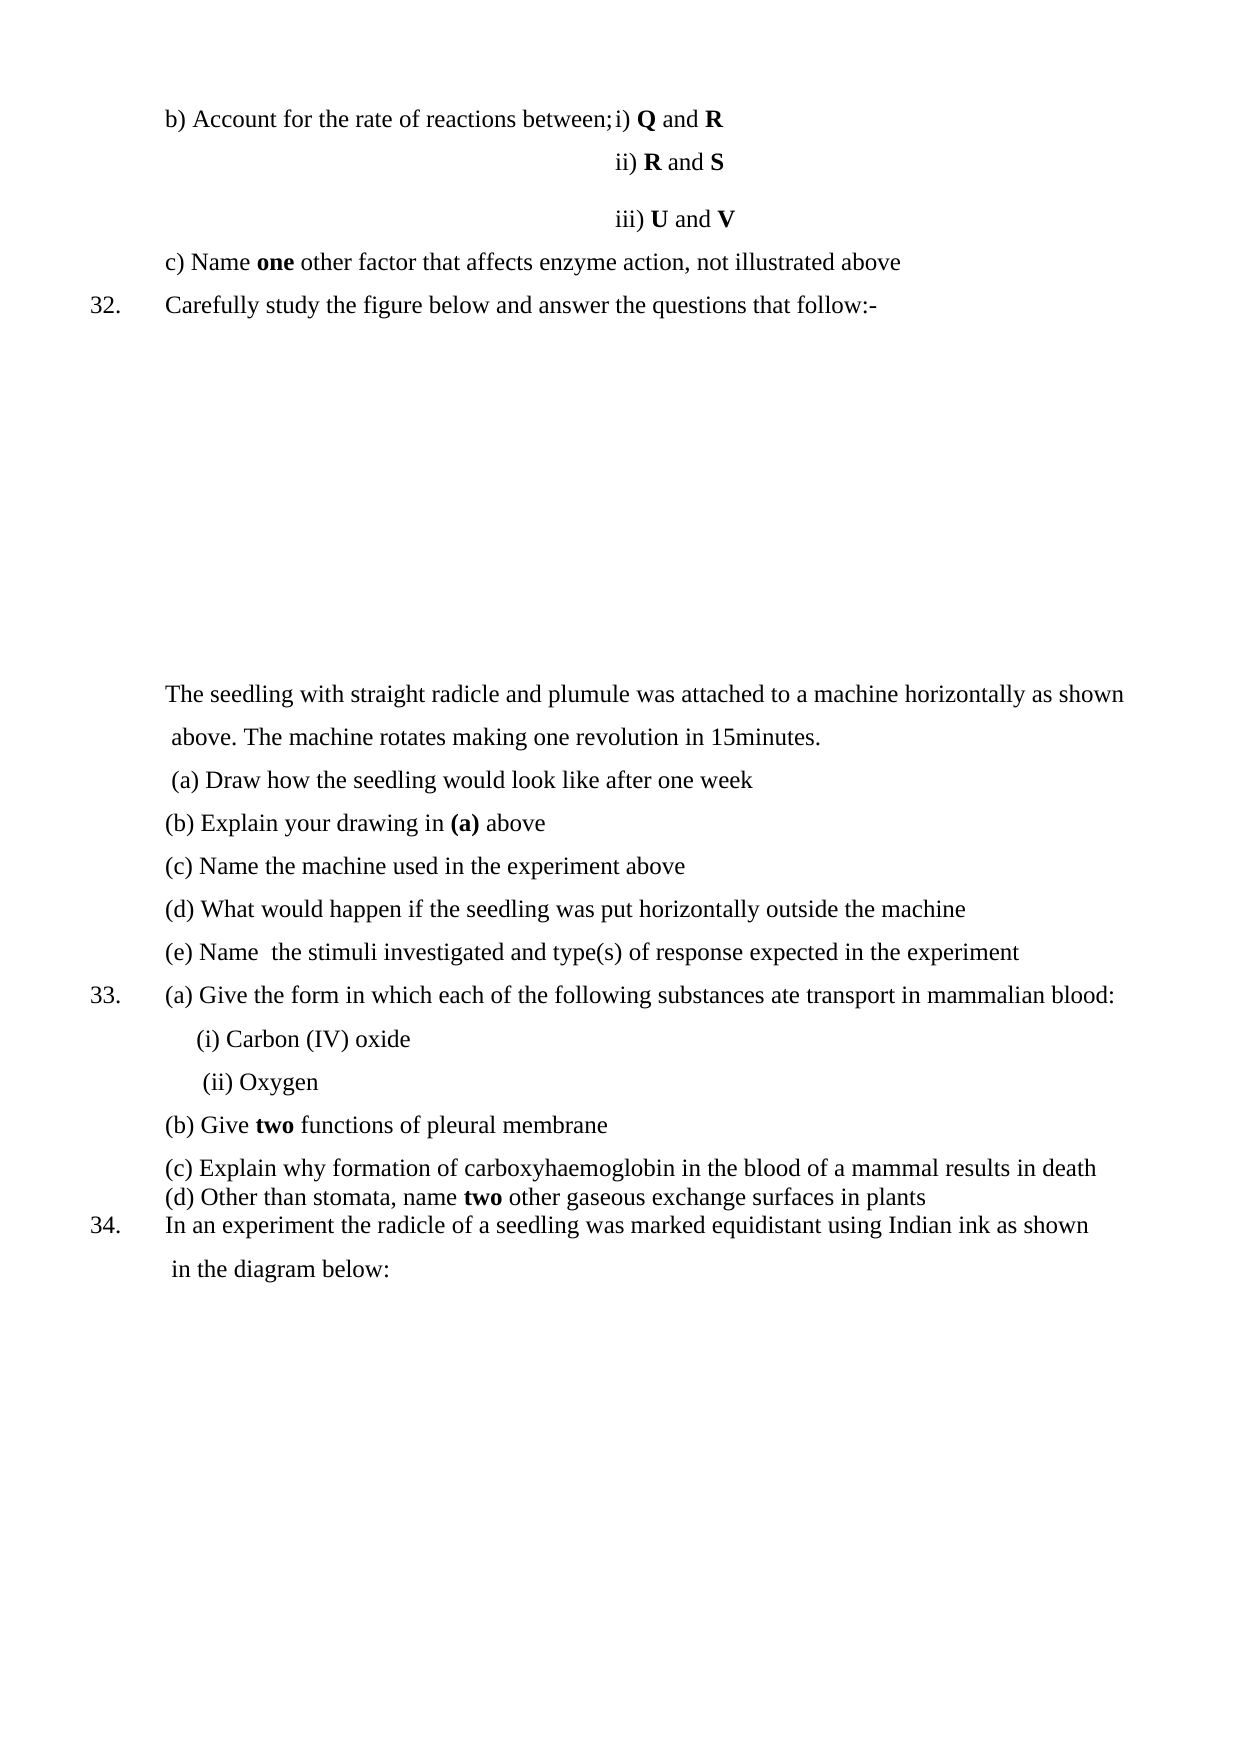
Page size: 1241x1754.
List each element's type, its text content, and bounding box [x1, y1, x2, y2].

text (c) Name the machine used in the experiment above [90, 851, 1150, 880]
text (b) Give two functions of pleural membrane [90, 1110, 1150, 1139]
text b) Account for the rate of reactions between; i) Q and R [90, 104, 1150, 132]
text (d) Other than stomata, name two other gaseous exchange surfaces in plants [90, 1182, 1150, 1211]
text The seedling with straight radicle and plumule was attached to a machine horizontally as shown [90, 679, 1150, 707]
text (d) What would happen if the seedling was put horizontally outside the machine [90, 894, 1150, 923]
text in the diagram below: [90, 1254, 1150, 1326]
text ii) R and S [90, 147, 1150, 204]
text (a) Draw how the seedling would look like after one week [90, 765, 1150, 794]
text c) Name one other factor that affects enzyme action, not illustrated above [90, 247, 1150, 276]
text (i) Carbon (IV) oxide [90, 1024, 1150, 1052]
text 32. Carefully study the figure below and answer the questions that follow:- [90, 291, 1150, 319]
text (ii) Oxygen [90, 1067, 1150, 1096]
text above. The machine rotates making one revolution in 15minutes. [90, 722, 1150, 751]
text (b) Explain your drawing in (a) above [90, 808, 1150, 837]
text iii) U and V [90, 204, 1150, 233]
text (e) Name the stimuli investigated and type(s) of response expected in the experiment [90, 937, 1150, 966]
text 34. In an experiment the radicle of a seedling was marked equidistant using Indian ink as shown [90, 1211, 1150, 1239]
text (c) Explain why formation of carboxyhaemoglobin in the blood of a mammal results in death [90, 1153, 1150, 1182]
text 33. (a) Give the form in which each of the following substances ate transport in mammalian blood: [90, 981, 1150, 1009]
